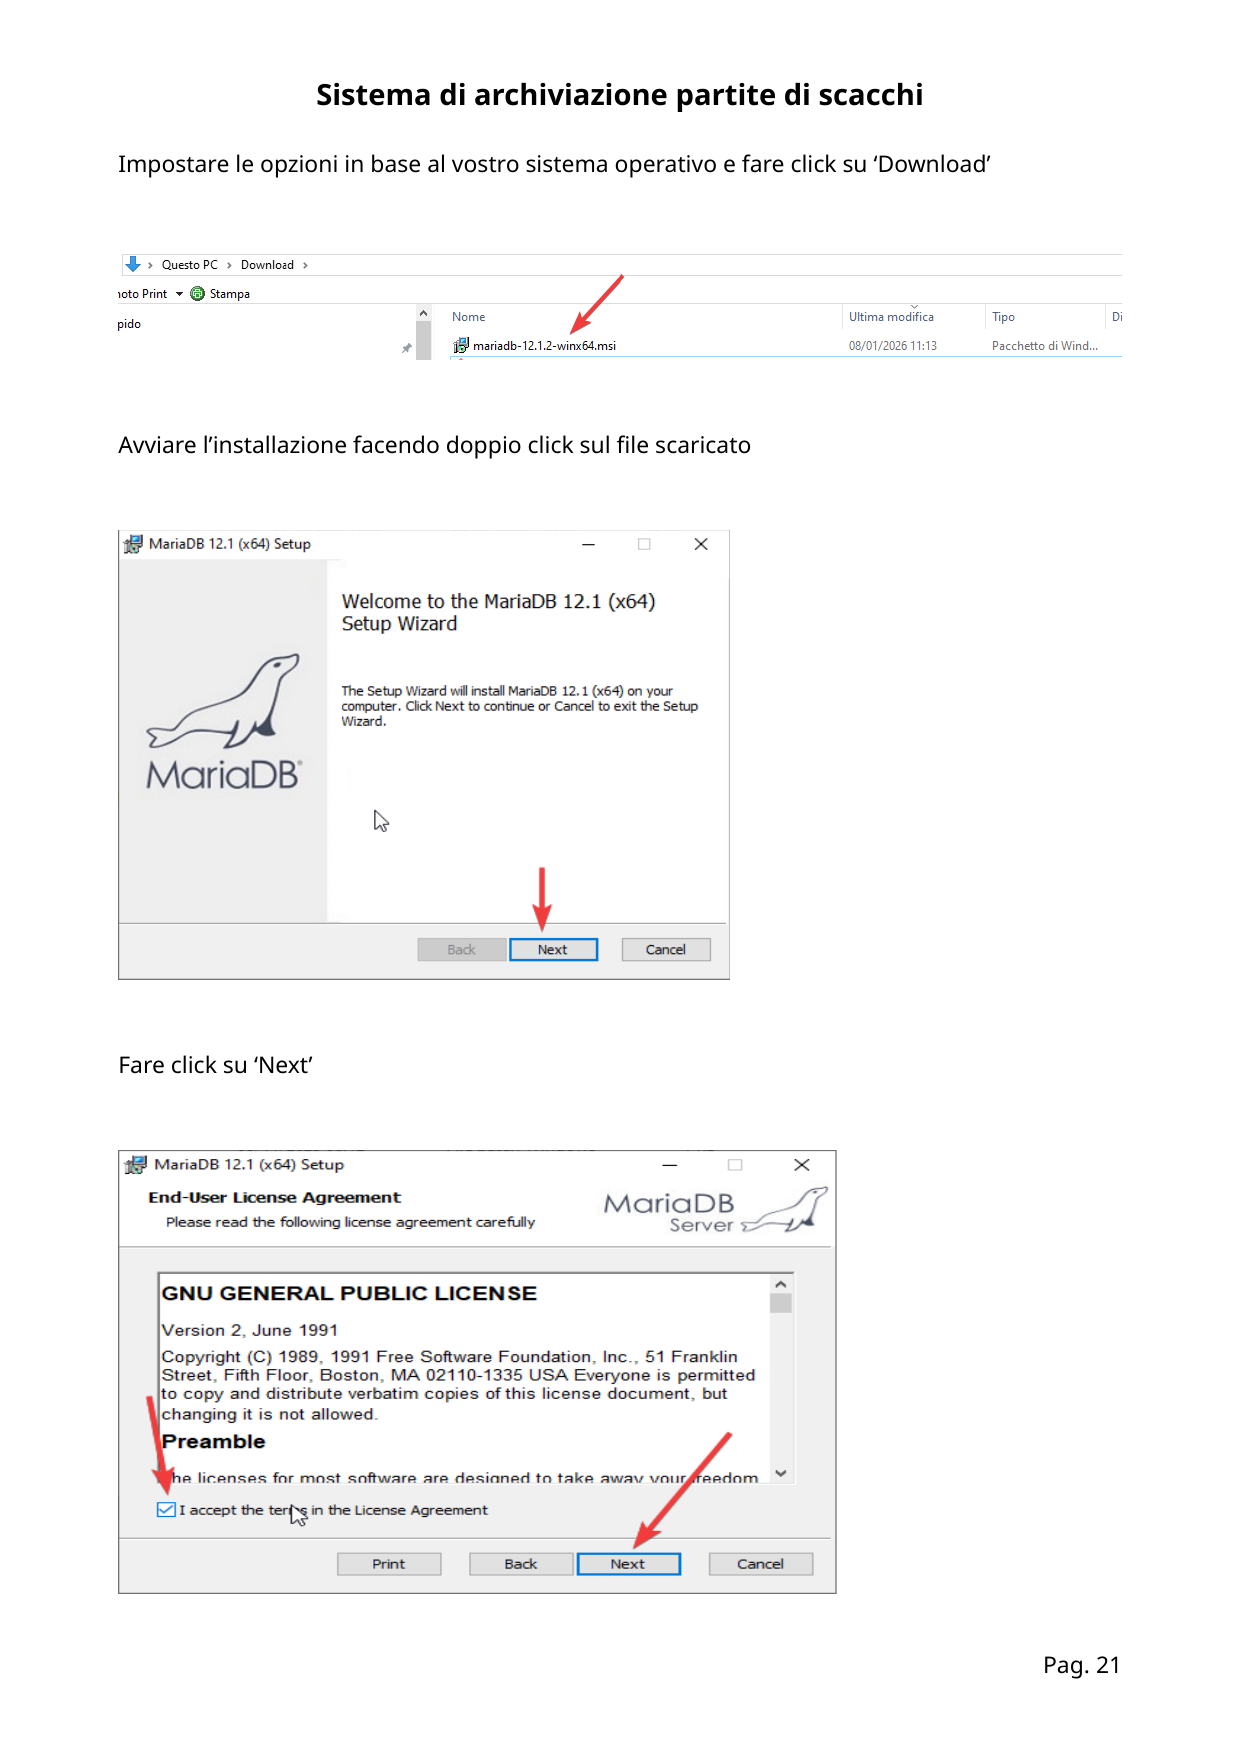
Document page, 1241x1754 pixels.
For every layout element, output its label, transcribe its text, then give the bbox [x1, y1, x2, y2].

picture [118, 248, 1123, 360]
text Impostare le opzioni in base al vostro sistema operativo e fare click su ‘Download’ [118, 148, 1122, 179]
text Fare click su ‘Next’ [118, 1049, 1122, 1081]
text Avviare l’installazione facendo doppio click sul file scaricato [118, 429, 1122, 460]
picture [118, 1150, 837, 1594]
picture [118, 530, 730, 980]
